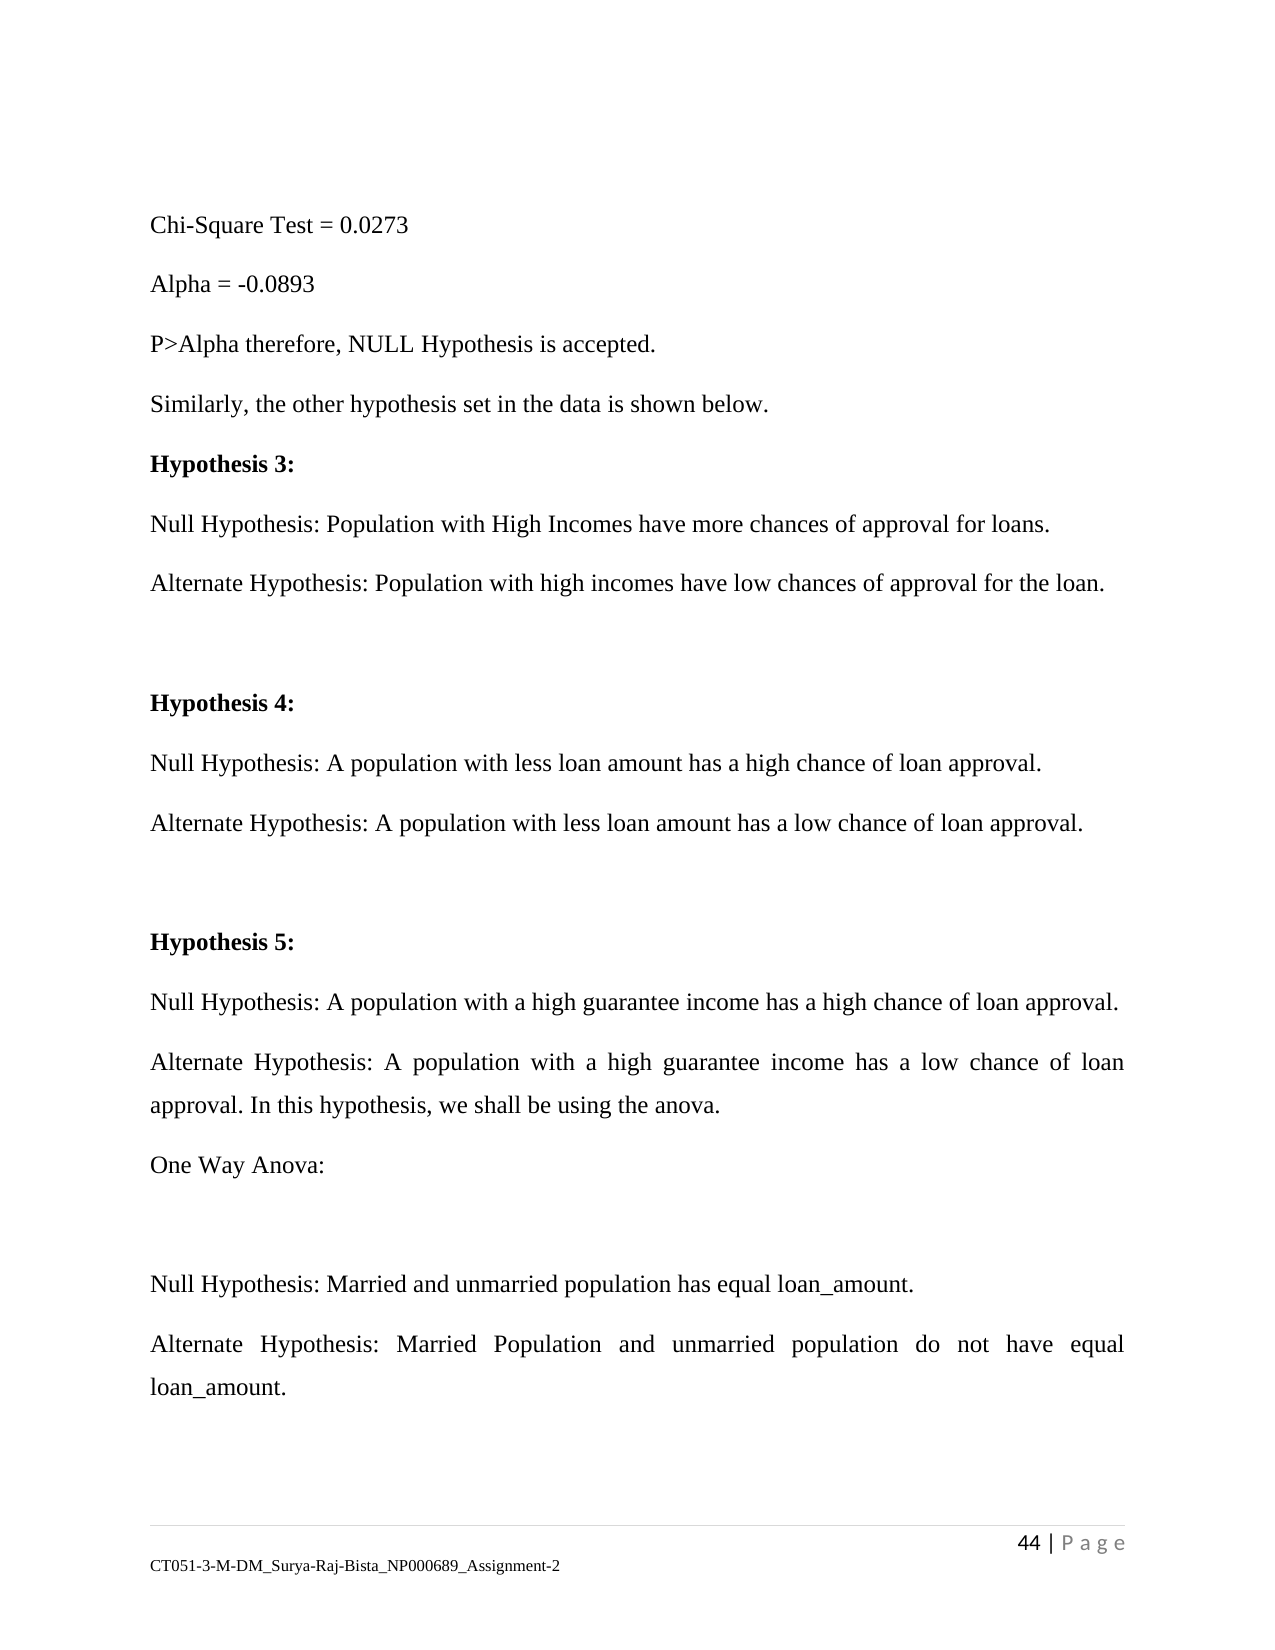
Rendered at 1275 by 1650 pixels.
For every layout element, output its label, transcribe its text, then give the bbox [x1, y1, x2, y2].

text One Way Anova: [150, 1150, 1125, 1178]
text Null Hypothesis: A population with less loan amount has a high chance of loan approval. [150, 748, 1125, 777]
text Alternate Hypothesis: Married Population and unmarried population do not have equal loan_amount. [150, 1329, 1125, 1401]
text Hypothesis 5: [150, 927, 1125, 956]
text Alternate Hypothesis: A population with less loan amount has a low chance of loan approval. [150, 808, 1125, 836]
text Alpha = -0.0893 [150, 269, 1125, 298]
text Alternate Hypothesis: Population with high incomes have low chances of approval for the loan. [150, 568, 1125, 597]
text Hypothesis 4: [150, 688, 1125, 717]
text Null Hypothesis: A population with a high guarantee income has a high chance of loan approval. [150, 987, 1125, 1016]
text Alternate Hypothesis: A population with a high guarantee income has a low chance of loan approval. In this hypothesis, we shall be using the anova. [150, 1047, 1125, 1119]
text Hypothesis 3: [150, 449, 1125, 478]
text P>Alpha therefore, NULL Hypothesis is accepted. [150, 329, 1125, 358]
text Chi-Square Test = 0.0273 [150, 210, 1125, 238]
text Similarly, the other hypothesis set in the data is shown below. [150, 389, 1125, 418]
text Null Hypothesis: Population with High Incomes have more chances of approval for loans. [150, 509, 1125, 537]
text Null Hypothesis: Married and unmarried population has equal loan_amount. [150, 1269, 1125, 1298]
